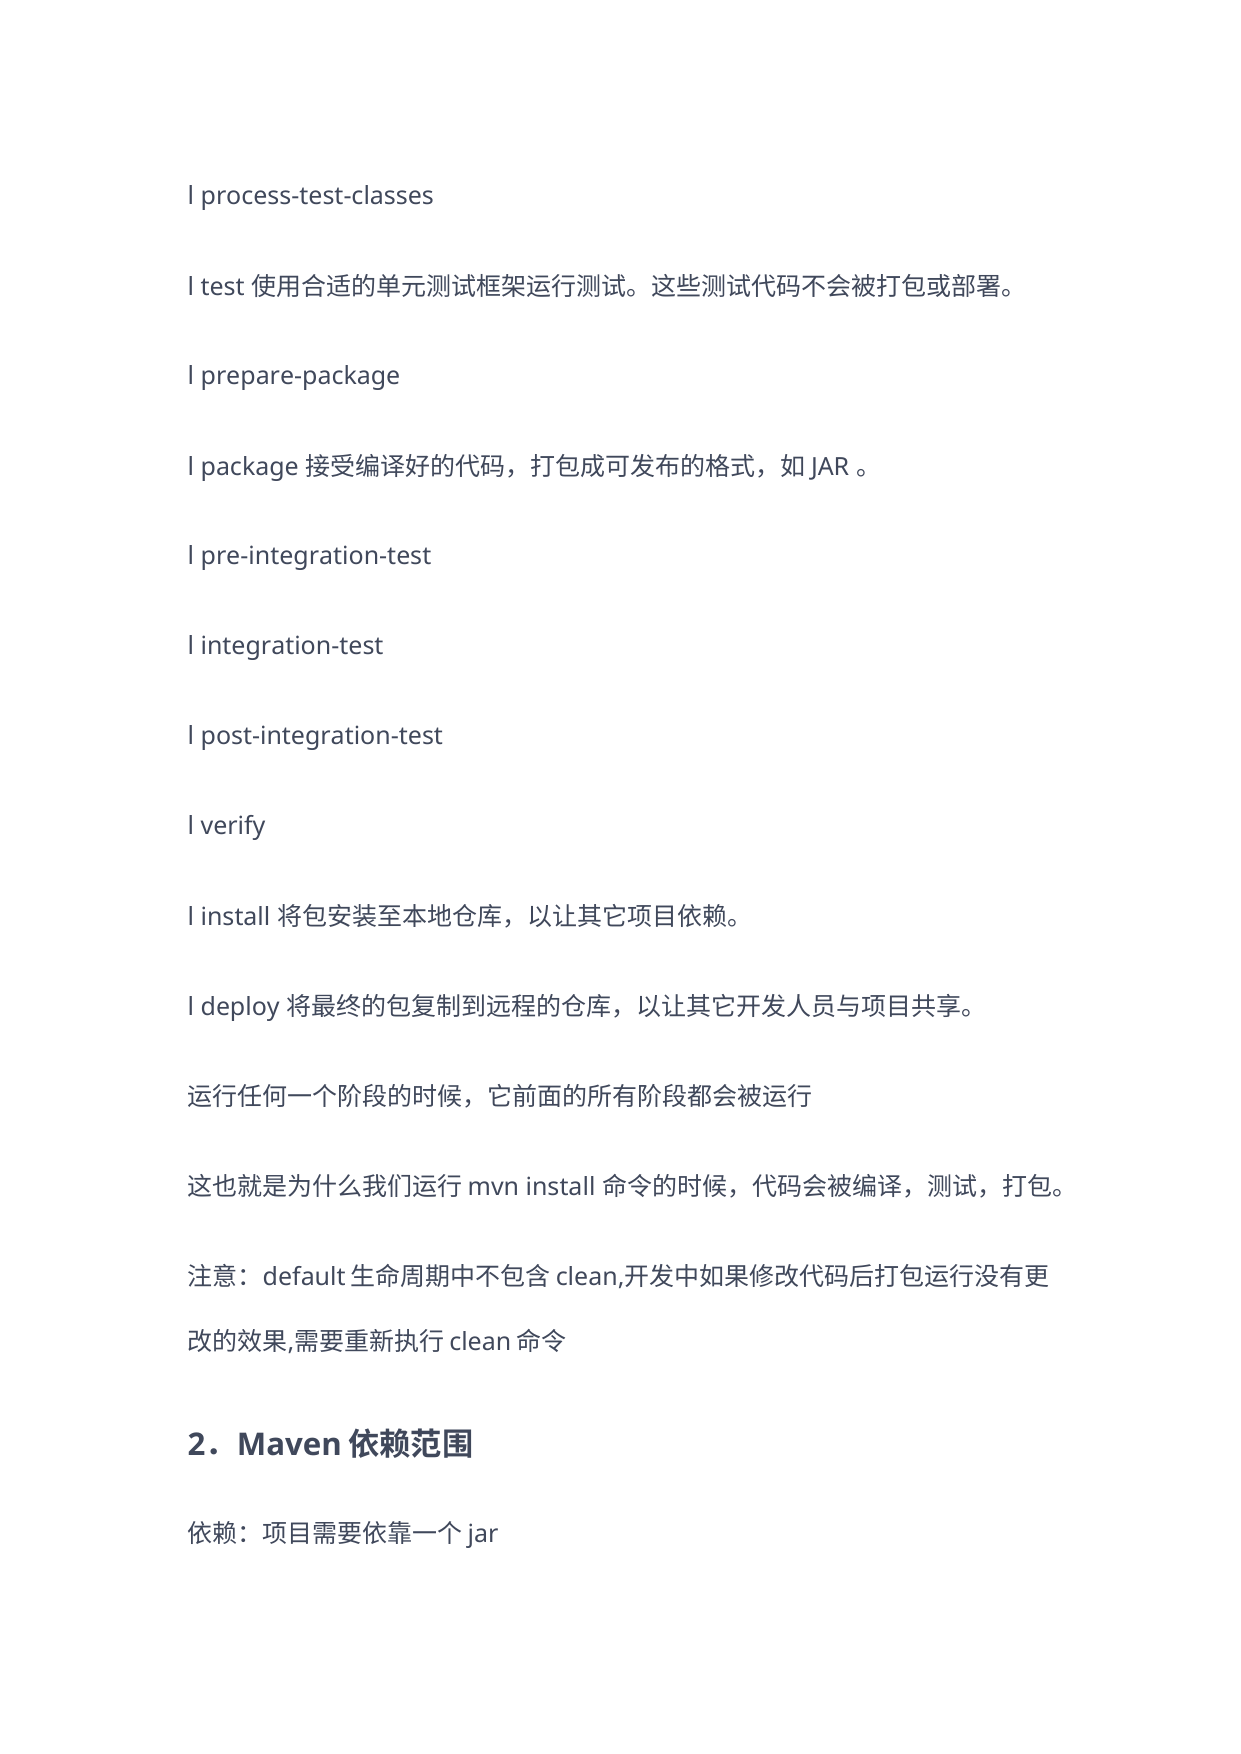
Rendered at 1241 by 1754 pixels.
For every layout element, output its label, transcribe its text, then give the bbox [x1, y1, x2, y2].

text 这也就是为什么我们运行mvn install 命令的时候，代码会被编译，测试，打包。 [187, 1152, 1053, 1217]
text l integration-test [187, 612, 1053, 677]
text l pre-integration-test [187, 522, 1053, 587]
text l post-integration-test [187, 702, 1053, 767]
text l prepare-package [187, 342, 1053, 407]
text l verify [187, 792, 1053, 857]
text 依赖：项目需要依靠一个jar [187, 1499, 1053, 1564]
text 2．Maven依赖范围 [187, 1409, 1053, 1474]
text l test 使用合适的单元测试框架运行测试。这些测试代码不会被打包或部署。 [187, 252, 1053, 317]
text l process-test-classes [187, 162, 1053, 227]
text l deploy 将最终的包复制到远程的仓库，以让其它开发人员与项目共享。 [187, 972, 1053, 1037]
text 运行任何一个阶段的时候，它前面的所有阶段都会被运行 [187, 1062, 1053, 1127]
text l install 将包安装至本地仓库，以让其它项目依赖。 [187, 882, 1053, 947]
text l package 接受编译好的代码，打包成可发布的格式，如 JAR 。 [187, 432, 1053, 497]
text 注意：default生命周期中不包含clean,开发中如果修改代码后打包运行没有更改的效果,需要重新执行clean命令 [187, 1242, 1053, 1372]
